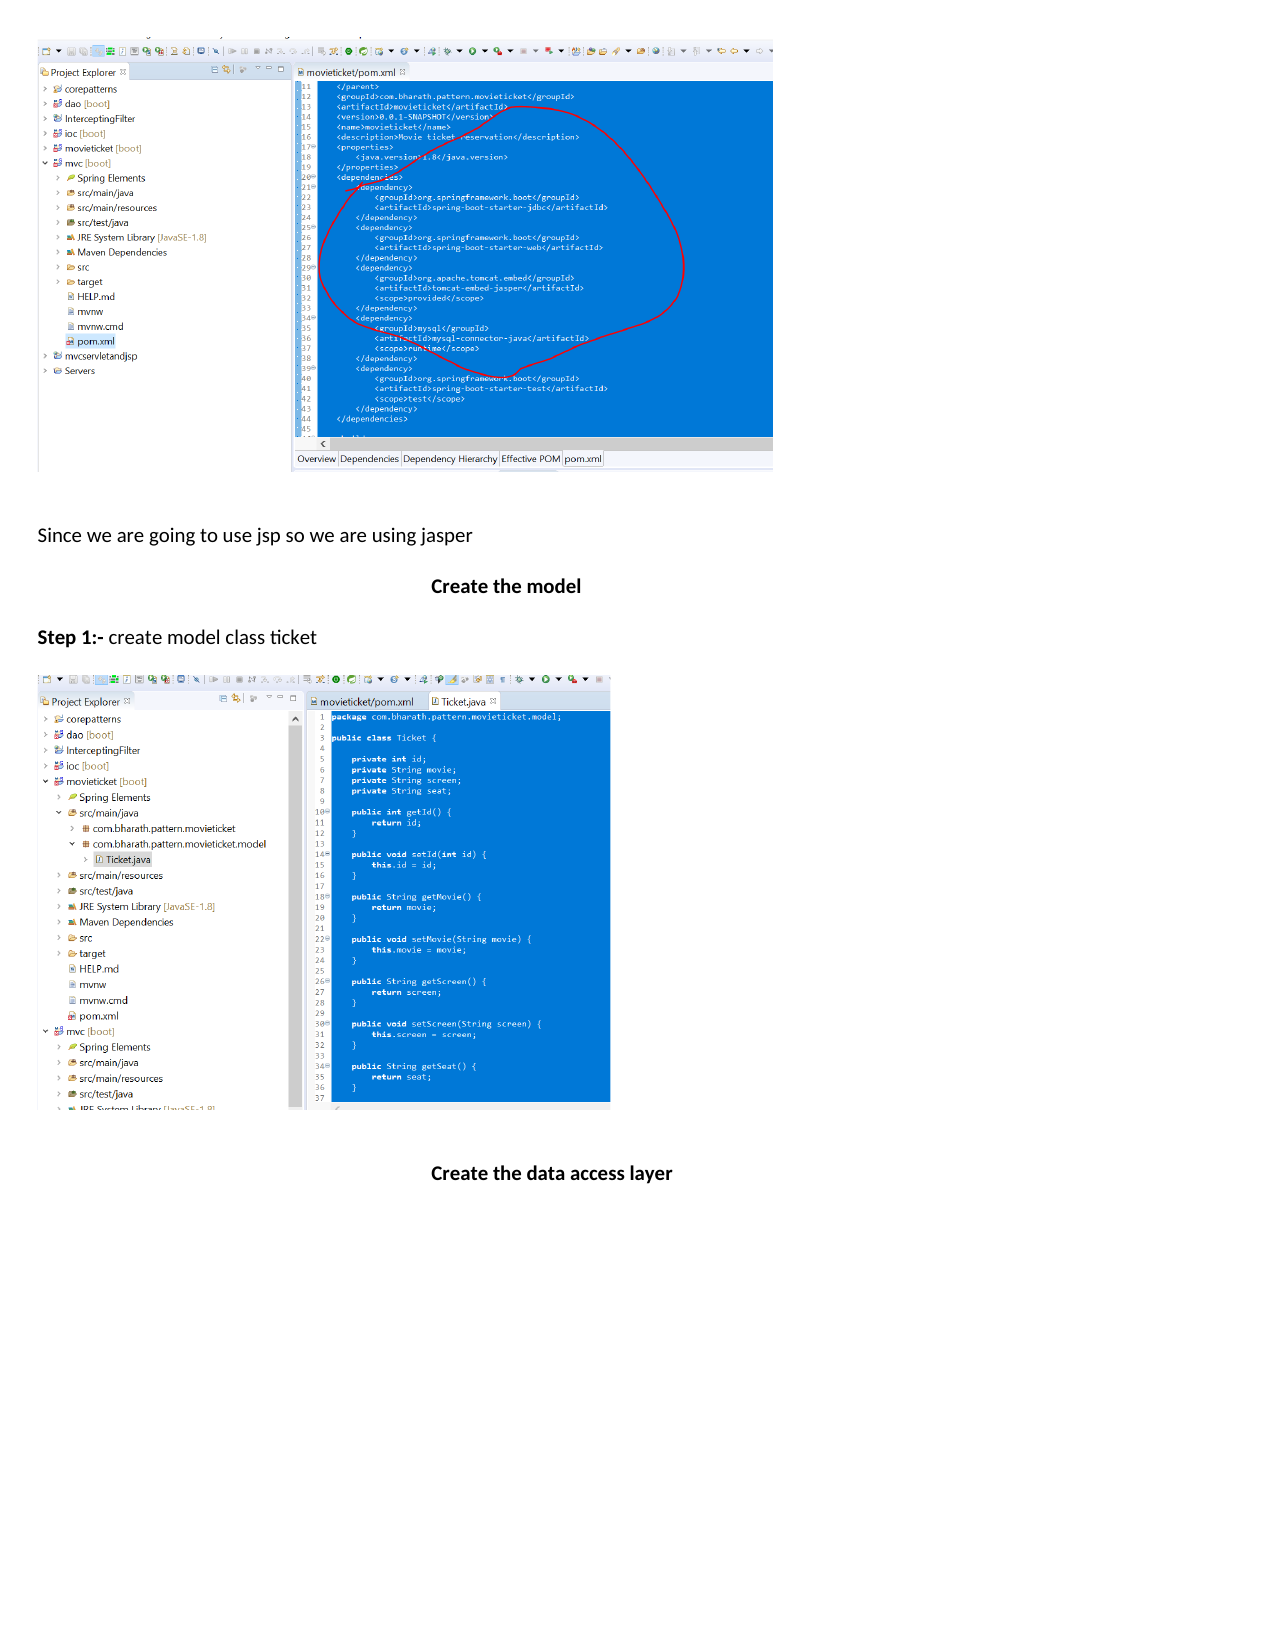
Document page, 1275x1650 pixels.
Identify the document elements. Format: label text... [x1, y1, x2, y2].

text Create the model [431, 573, 1228, 599]
text Create the data access layer [431, 1160, 1228, 1186]
picture [37, 37, 773, 472]
picture [37, 675, 611, 1110]
text Step 1:- create model class ticket [37, 624, 1228, 650]
text Since we are going to use jsp so we are using jasper [37, 523, 1228, 548]
